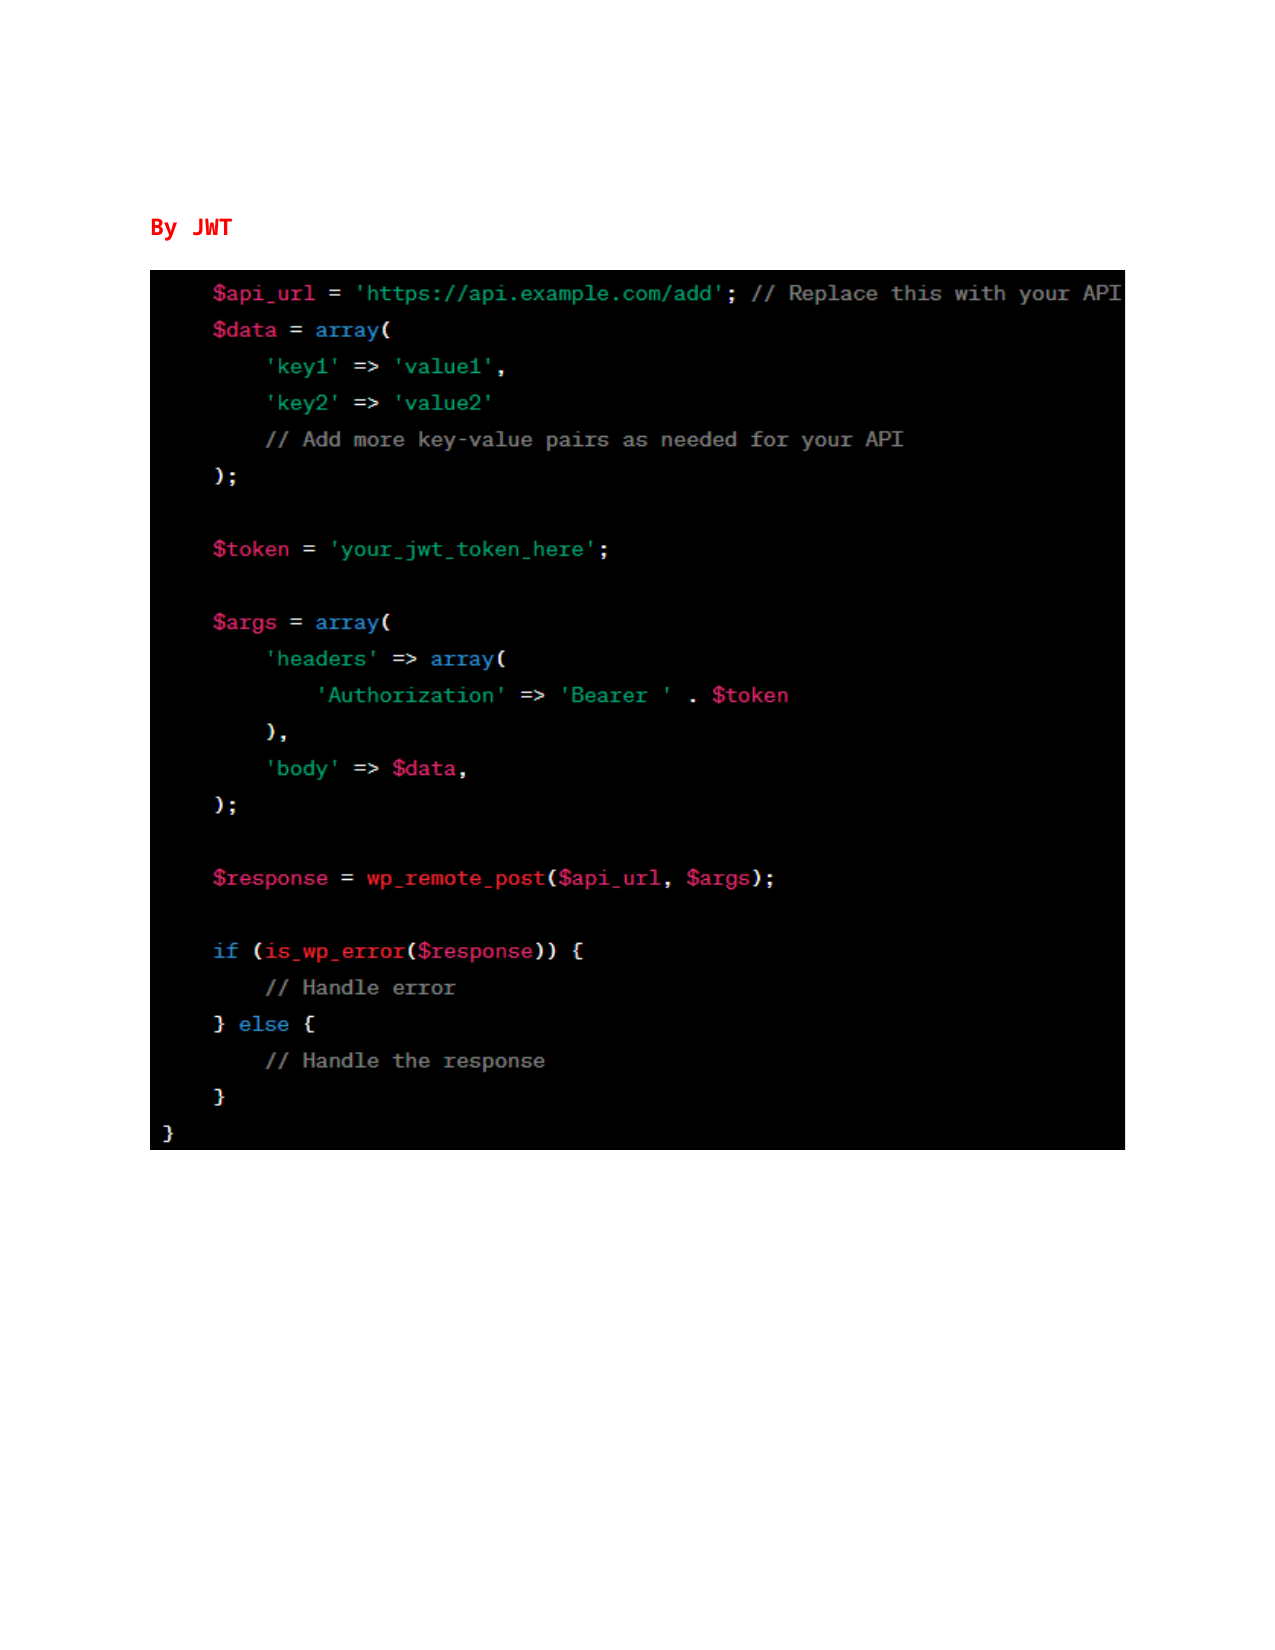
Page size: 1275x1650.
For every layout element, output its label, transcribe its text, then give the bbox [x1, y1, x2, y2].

picture [150, 270, 1125, 1150]
subtitle By JWT [150, 210, 1125, 242]
